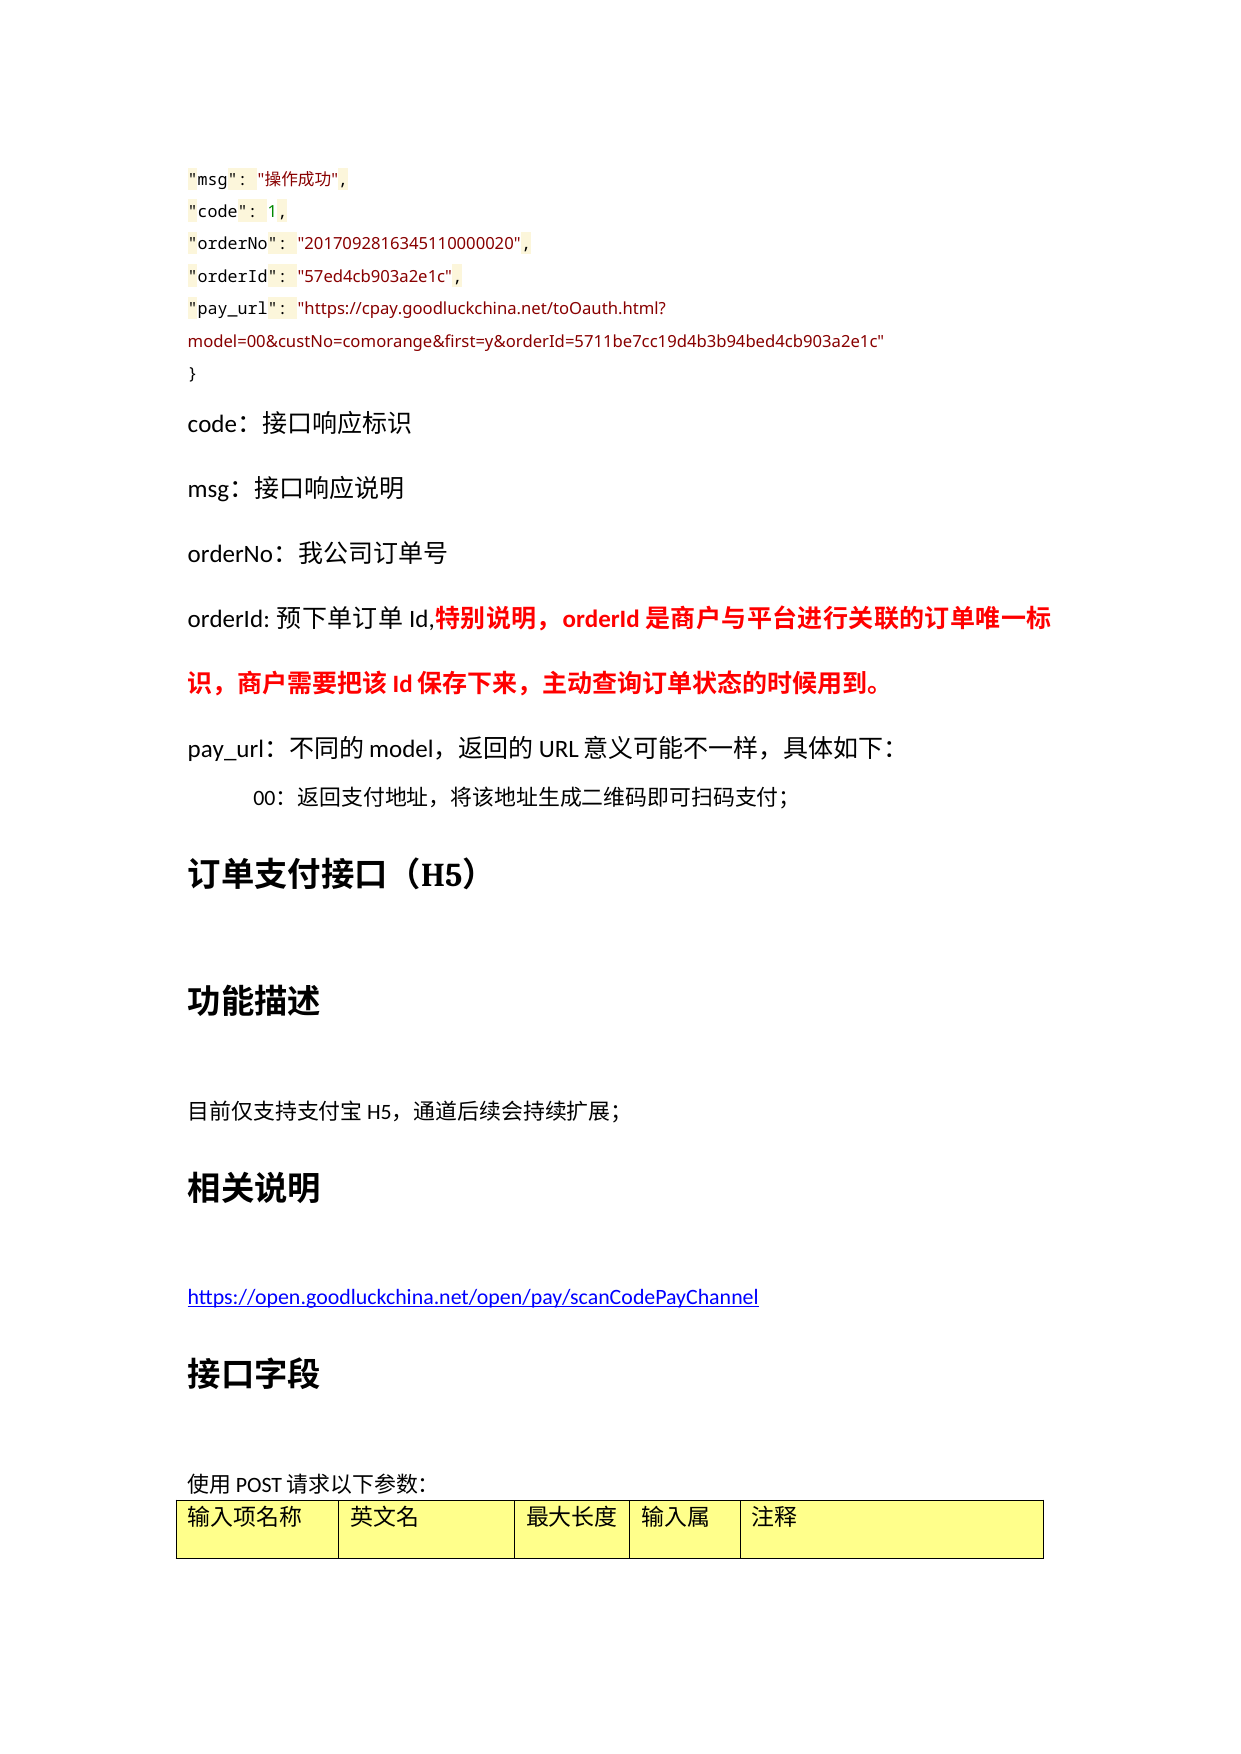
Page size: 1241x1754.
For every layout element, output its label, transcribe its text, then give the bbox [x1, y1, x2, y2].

text } [187, 357, 1053, 389]
table_header 输入属性 [630, 1501, 740, 1558]
subtitle 功能描述 [187, 966, 1053, 1031]
text https://open.goodluckchina.net/open/pay/scanCodePayChannel [187, 1280, 1053, 1313]
text "msg": "操作成功", [187, 162, 1053, 194]
text pay_url：不同的model，返回的URL意义可能不一样，具体如下： [187, 714, 1053, 779]
text msg：接口响应说明 [187, 454, 1053, 519]
text "orderId": "57ed4cb903a2e1c", [187, 259, 1053, 292]
text "orderNo": "2017092816345110000020", [187, 227, 1053, 259]
text orderNo：我公司订单号 [187, 519, 1053, 584]
table_header 英文名 [339, 1501, 514, 1558]
text "pay_url": "https://cpay.goodluckchina.net/toOauth.html?model=00&custNo=comorange&first=y&orderId=5711be7cc19d4b3b94bed4cb903a2e1c" [187, 292, 1053, 357]
text code：接口响应标识 [187, 389, 1053, 454]
table_header 最大长度 [515, 1501, 629, 1558]
subtitle 订单支付接口（H5） [187, 839, 1053, 904]
table_header 输入项名称 [177, 1501, 338, 1558]
text 00：返回支付地址，将该地址生成二维码即可扫码支付； [253, 779, 1053, 812]
text 目前仅支持支付宝H5，通道后续会持续扩展； [187, 1093, 1053, 1126]
subtitle 相关说明 [187, 1153, 1053, 1218]
text orderId: 预下单订单Id,特别说明，orderId是商户与平台进行关联的订单唯一标识，商户需要把该Id保存下来，主动查询订单状态的时候用到。 [187, 584, 1053, 714]
text "code": 1, [187, 194, 1053, 227]
text 使用POST请求以下参数： [187, 1467, 1053, 1499]
subtitle 接口字段 [187, 1340, 1053, 1405]
table_header 注释 [741, 1501, 1043, 1558]
